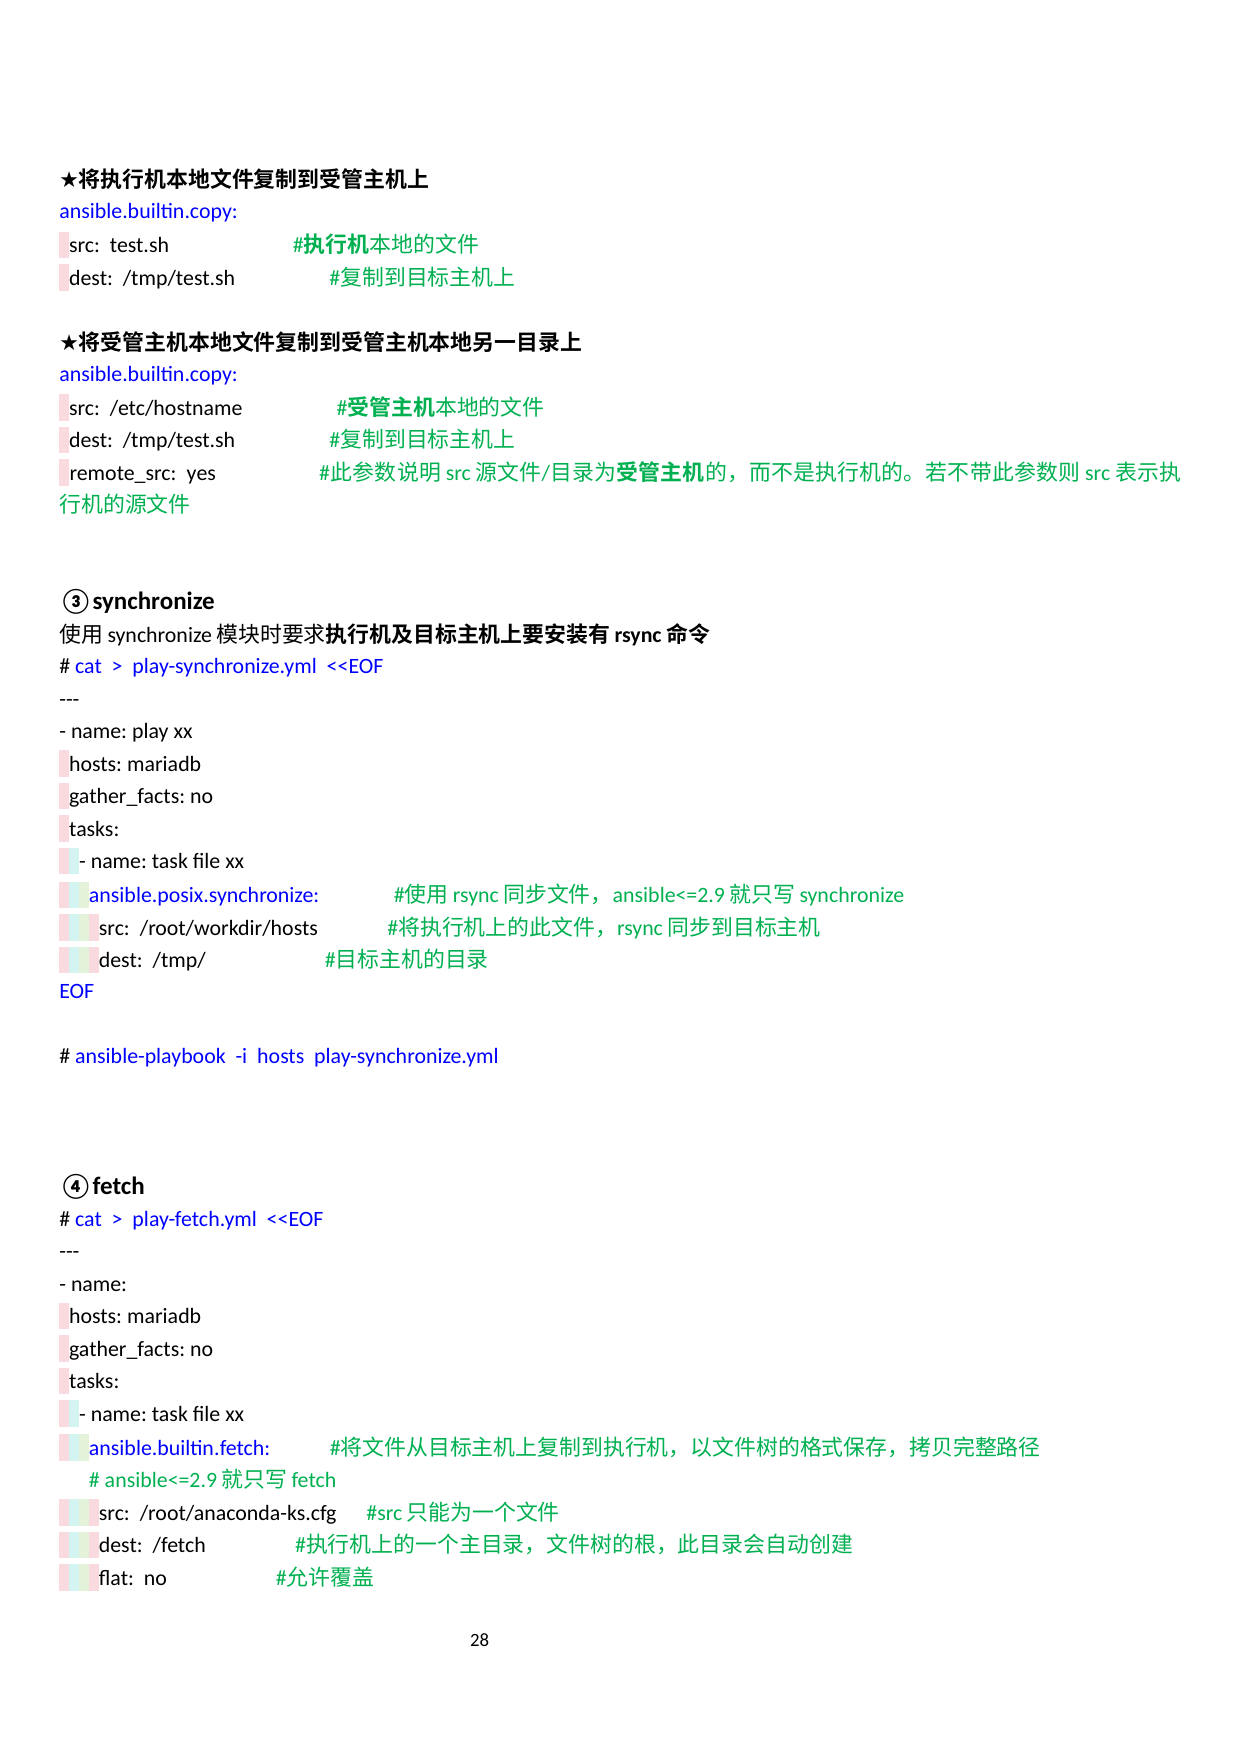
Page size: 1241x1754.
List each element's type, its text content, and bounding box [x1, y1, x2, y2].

text src: /root/anaconda-ks.cfg #src只能为一个文件 [59, 1494, 1181, 1527]
text - name: play xx [59, 714, 1181, 747]
text # ansible<=2.9就只写fetch [59, 1462, 1181, 1494]
text - name: task file xx [59, 1397, 1181, 1429]
text - name: [59, 1267, 1181, 1299]
text 使用synchronize模块时要求执行机及目标主机上要安装有rsync命令 [59, 617, 1181, 649]
text flat: no #允许覆盖 [59, 1559, 1181, 1592]
text - name: task file xx [59, 844, 1181, 877]
text # ansible-playbook -i hosts play-synchronize.yml [59, 1039, 1181, 1072]
text ★将执行机本地文件复制到受管主机上 [59, 162, 1181, 194]
text dest: /fetch #执行机上的一个主目录，文件树的根，此目录会自动创建 [59, 1527, 1181, 1559]
text # cat > play-fetch.yml <<EOF [59, 1202, 1181, 1234]
text --- [59, 1234, 1181, 1267]
text gather_facts: no [59, 779, 1181, 812]
text ansible.builtin.copy: [59, 357, 1181, 389]
text ansible.builtin.copy: [59, 194, 1181, 227]
text ansible.posix.synchronize: #使用rsync同步文件，ansible<=2.9就只写synchronize [59, 877, 1181, 909]
text dest: /tmp/test.sh #复制到目标主机上 [59, 422, 1181, 454]
text gather_facts: no [59, 1332, 1181, 1364]
text hosts: mariadb [59, 747, 1181, 779]
text ansible.builtin.fetch: #将文件从目标主机上复制到执行机，以文件树的格式保存，拷贝完整路径 [59, 1429, 1181, 1462]
text dest: /tmp/ #目标主机的目录 [59, 942, 1181, 974]
text remote_src: yes #此参数说明src源文件/目录为受管主机的，而不是执行机的。若不带此参数则src表示执行机的源文件 [59, 454, 1181, 519]
text src: /root/workdir/hosts #将执行机上的此文件，rsync同步到目标主机 [59, 909, 1181, 942]
text ★将受管主机本地文件复制到受管主机本地另一目录上 [59, 324, 1181, 357]
text ③synchronize [59, 584, 1181, 617]
text src: test.sh #执行机本地的文件 [59, 227, 1181, 259]
text tasks: [59, 812, 1181, 844]
text EOF [59, 974, 1181, 1039]
text src: /etc/hostname #受管主机本地的文件 [59, 389, 1181, 422]
text --- [59, 682, 1181, 714]
text ④fetch [59, 1169, 1181, 1202]
text tasks: [59, 1364, 1181, 1397]
text dest: /tmp/test.sh #复制到目标主机上 [59, 259, 1181, 292]
text # cat > play-synchronize.yml <<EOF [59, 649, 1181, 682]
text hosts: mariadb [59, 1299, 1181, 1332]
